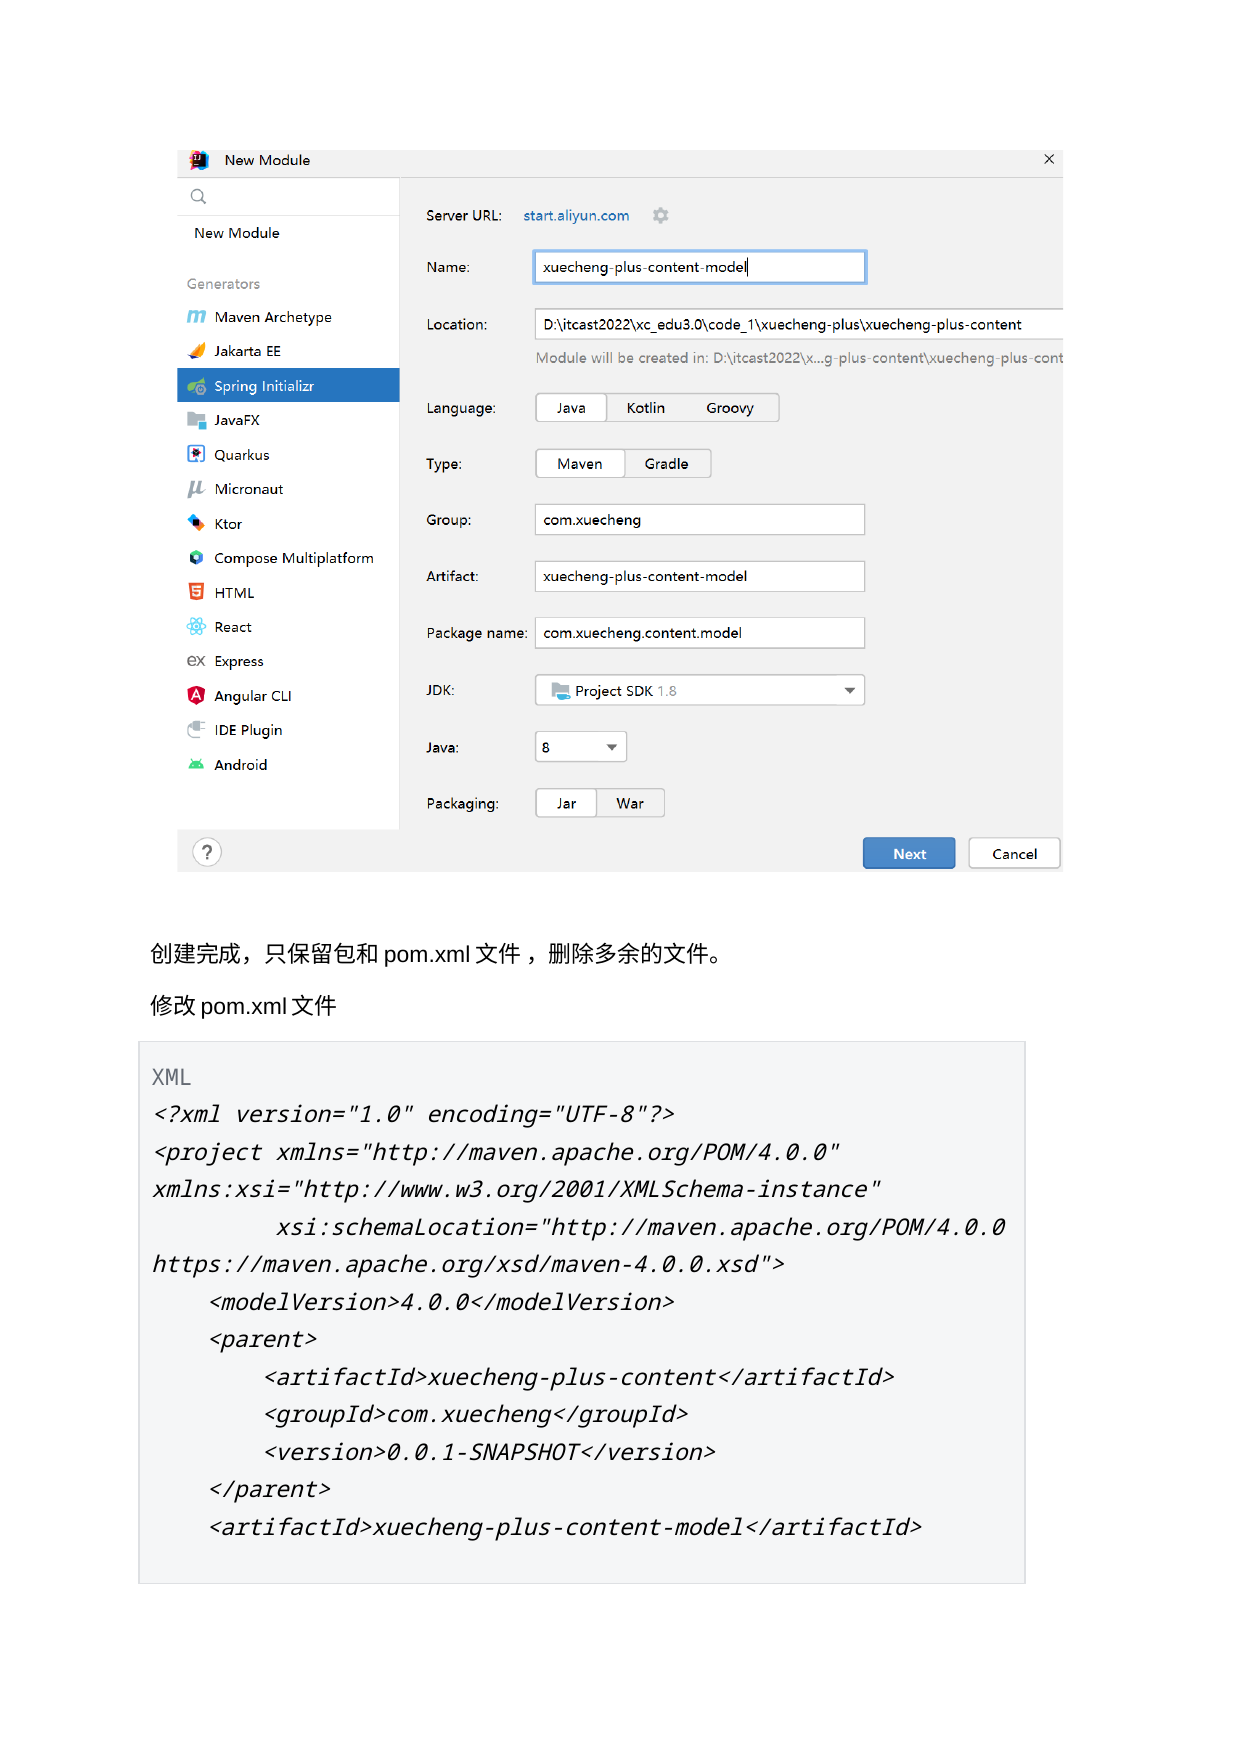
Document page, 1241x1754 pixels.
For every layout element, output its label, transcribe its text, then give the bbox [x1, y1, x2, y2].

text 修改pom.xml文件 [150, 988, 1090, 1021]
text 创建完成，只保留包和pom.xml文件 ，删除多余的文件。 [150, 936, 1090, 969]
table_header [140, 1042, 1024, 1583]
picture [177, 150, 1064, 872]
